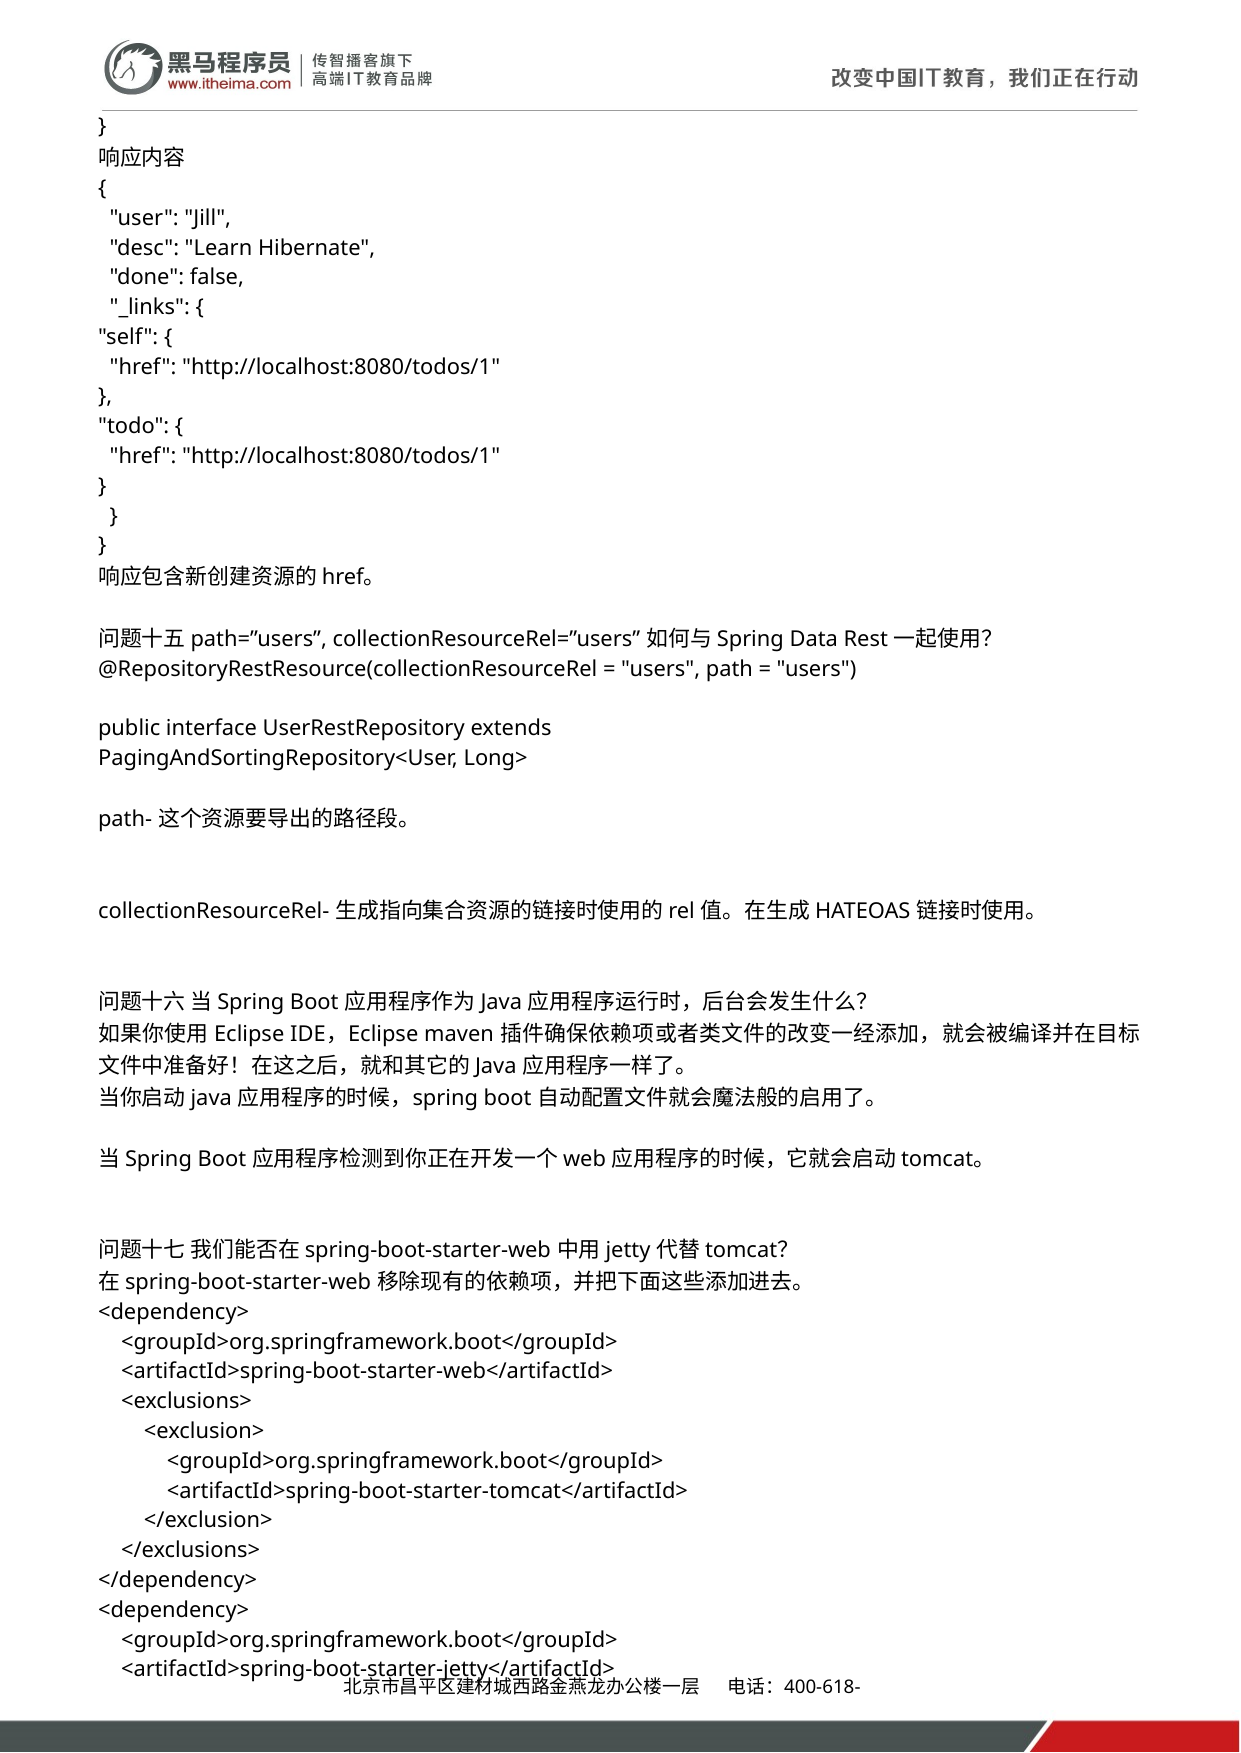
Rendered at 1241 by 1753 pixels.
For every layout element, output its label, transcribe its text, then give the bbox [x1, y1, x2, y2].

text <artifactId>spring-boot-starter-web</artifactId> [98, 1356, 1142, 1385]
text 响应内容 [98, 140, 1142, 172]
text collectionResourceRel- 生成指向集合资源的链接时使用的 rel 值。在生成 HATEOAS 链接时使用。 [98, 893, 1142, 924]
text "_links": { [98, 291, 1142, 321]
text "done": false, [98, 261, 1142, 291]
text <artifactId>spring-boot-starter-tomcat</artifactId> [98, 1475, 1142, 1504]
text 在 spring-boot-starter-web 移除现有的依赖项，并把下面这些添加进去。 [98, 1264, 1142, 1296]
text } [98, 470, 1142, 499]
text <artifactId>spring-boot-starter-jetty</artifactId> [98, 1653, 1142, 1683]
text PagingAndSortingRepository<User, Long> [98, 742, 1142, 772]
text { [98, 172, 1142, 202]
picture [0, 1710, 1240, 1752]
text <exclusion> [98, 1415, 1142, 1445]
text "self": { [98, 321, 1142, 351]
text 问题十六 当 Spring Boot 应用程序作为 Java 应用程序运行时，后台会发生什么？ [98, 984, 1142, 1016]
text "user": "Jill", [98, 202, 1142, 231]
text </dependency> [98, 1564, 1142, 1594]
text 当你启动 java 应用程序的时候，spring boot 自动配置文件就会魔法般的启用了。 [98, 1079, 1142, 1111]
text } [98, 529, 1142, 559]
text <exclusions> [98, 1385, 1142, 1415]
text 响应包含新创建资源的 href。 [98, 559, 1142, 591]
text 如果你使用 Eclipse IDE，Eclipse maven 插件确保依赖项或者类文件的改变一经添加，就会被编译并在目标文件中准备好！在这之后，就和其它的 Java 应用程序一样了。 [98, 1016, 1142, 1079]
text public interface UserRestRepository extends [98, 712, 1142, 742]
text <groupId>org.springframework.boot</groupId> [98, 1326, 1142, 1356]
text </exclusion> [98, 1504, 1142, 1534]
text "href": "http://localhost:8080/todos/1" [98, 440, 1142, 470]
text </exclusions> [98, 1534, 1142, 1564]
text }, [98, 380, 1142, 410]
text <dependency> [98, 1296, 1142, 1326]
text "href": "http://localhost:8080/todos/1" [98, 351, 1142, 380]
text } [98, 110, 1142, 140]
text <groupId>org.springframework.boot</groupId> [98, 1624, 1142, 1653]
text "desc": "Learn Hibernate", [98, 231, 1142, 261]
text 问题十五 path=”users”, collectionResourceRel=”users” 如何与 Spring Data Rest 一起使用？ [98, 621, 1142, 652]
text 问题十七 我们能否在 spring-boot-starter-web 中用 jetty 代替 tomcat？ [98, 1232, 1142, 1264]
text <dependency> [98, 1594, 1142, 1624]
picture [100, 38, 1140, 110]
text @RepositoryRestResource(collectionResourceRel = "users", path = "users") [98, 652, 1142, 682]
text 当 Spring Boot 应用程序检测到你正在开发一个 web 应用程序的时候，它就会启动 tomcat。 [98, 1141, 1142, 1173]
text path- 这个资源要导出的路径段。 [98, 801, 1142, 833]
text } [98, 499, 1142, 529]
text <groupId>org.springframework.boot</groupId> [98, 1445, 1142, 1475]
text "todo": { [98, 410, 1142, 440]
